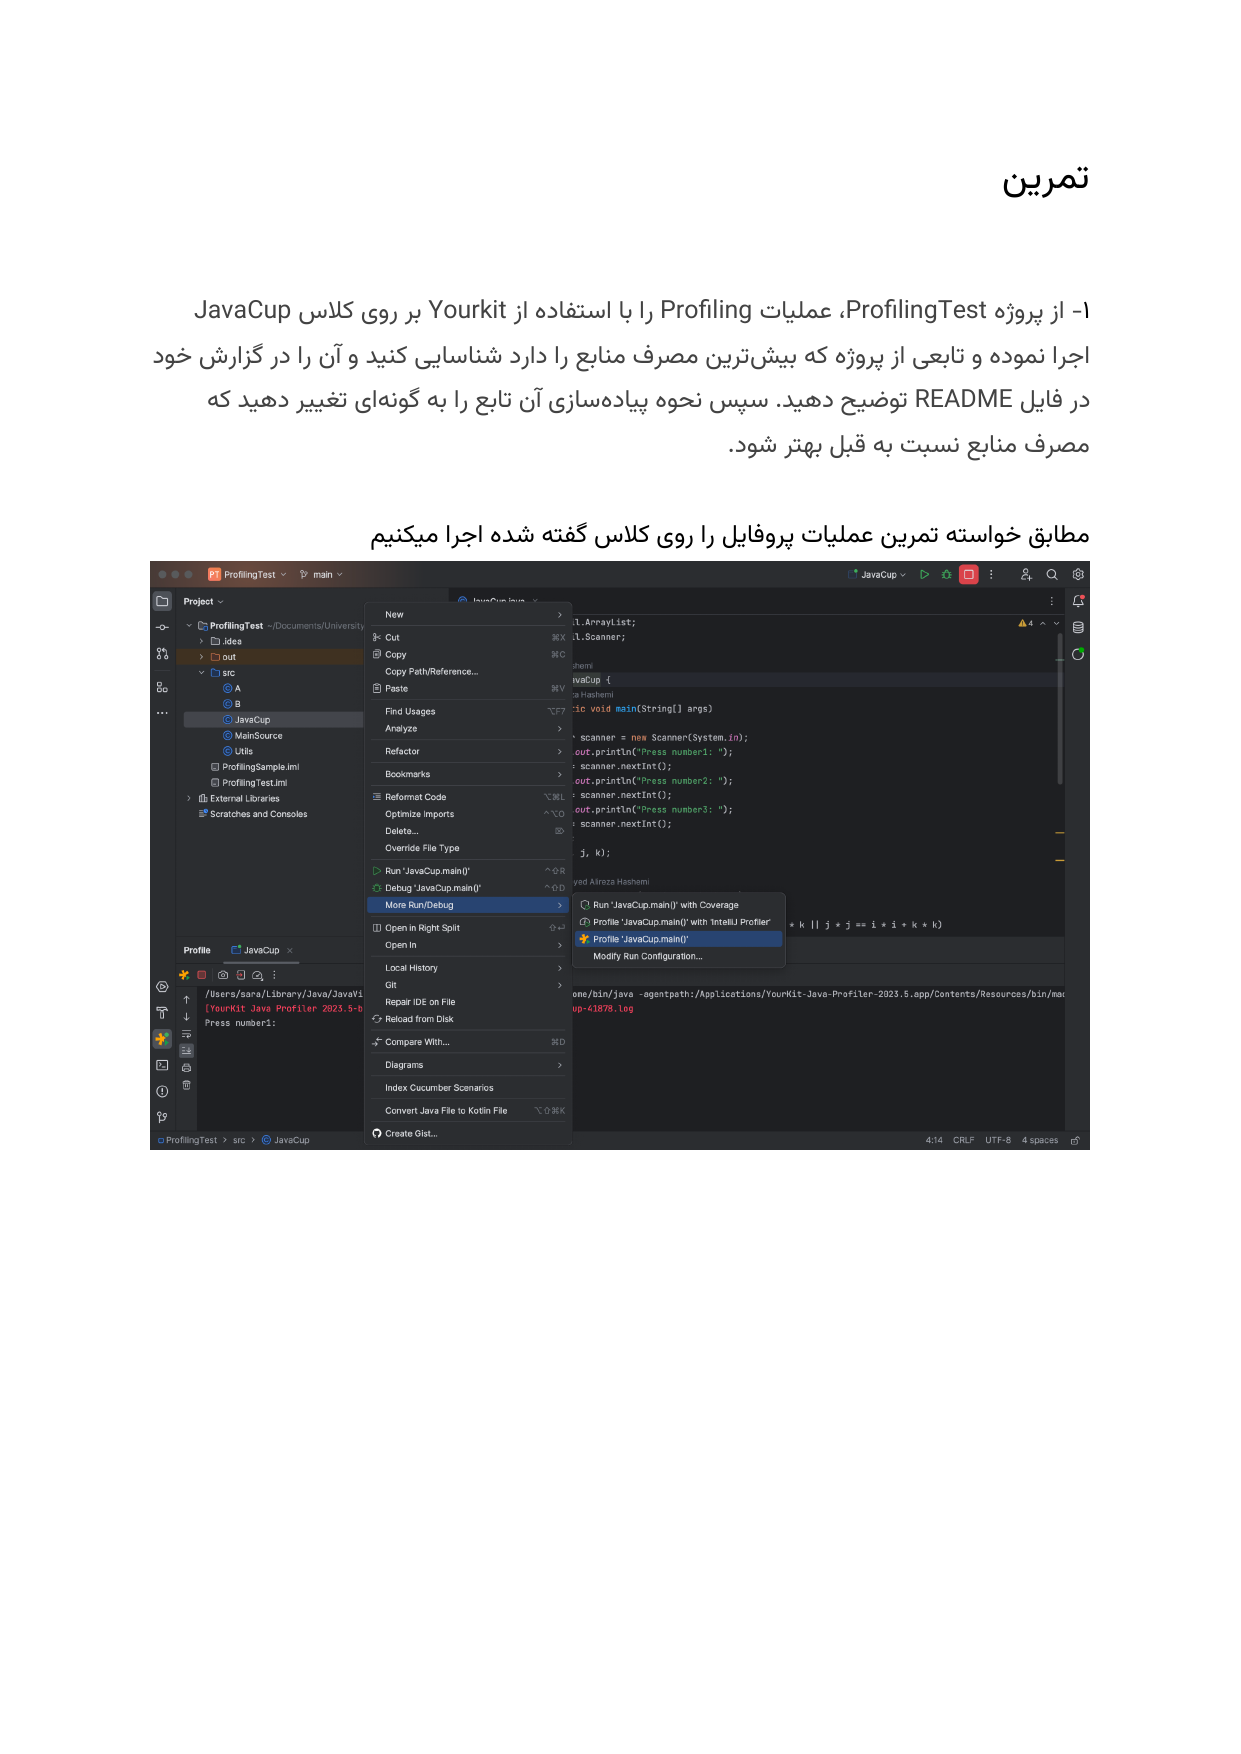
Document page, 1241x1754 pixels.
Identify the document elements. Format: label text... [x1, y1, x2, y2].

text ۱- از پروژه ProfilingTest، عملیات Profiling را با استفاده از Yourkit بر روی کلاس JavaCup اجرا نموده و تابعی از پروژه که بیش‌ترین مصرف منابع را دارد شناسایی کنید و آن را در گزارش خود در فایل README توضیح دهید. سپس نحوه پیاده‌سازی آن تابع را به گونه‌ای تغییر دهید که مصرف منابع نسبت به قبل بهتر شود. [150, 292, 1090, 466]
text مطابق خواسته تمرین عملیات پروفایل را روی کلاس گفته شده اجرا میکنیم [150, 517, 1090, 556]
picture [150, 561, 1090, 1150]
text تمرین [150, 150, 1090, 209]
